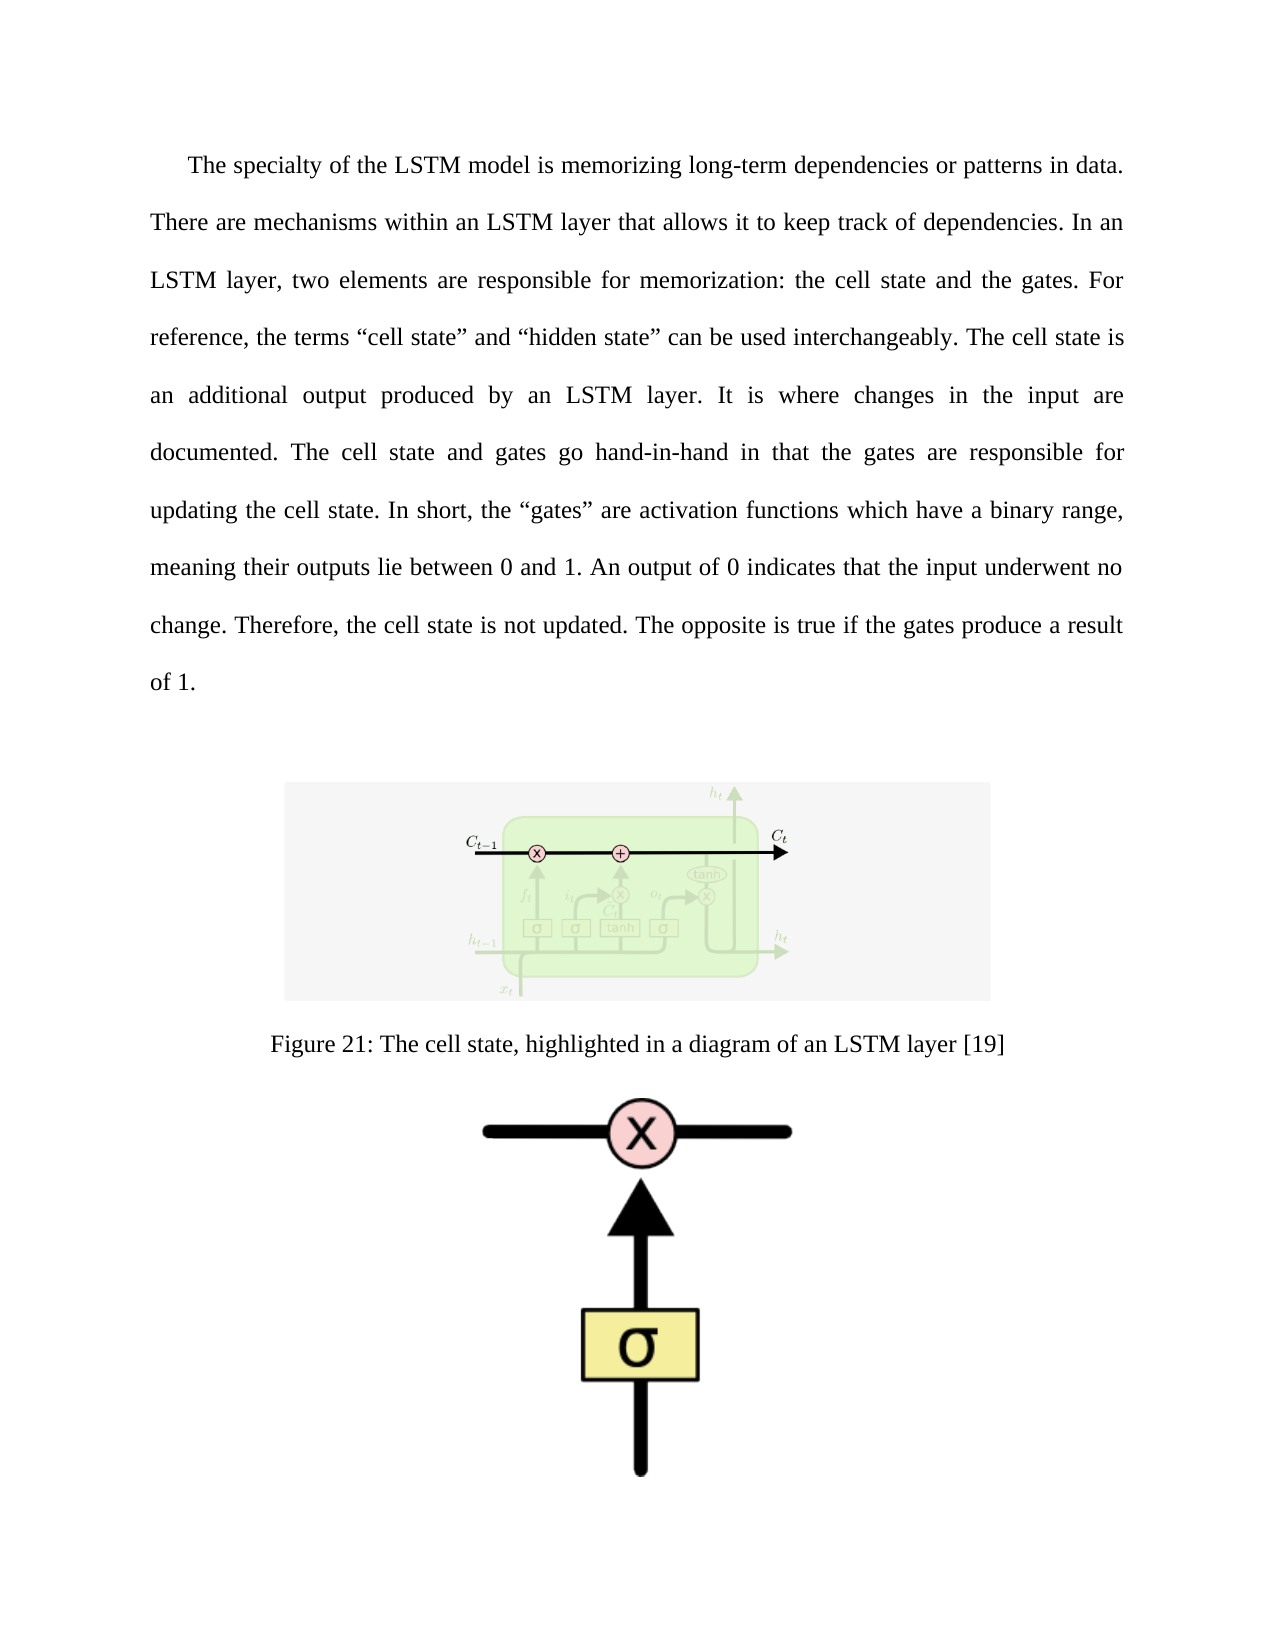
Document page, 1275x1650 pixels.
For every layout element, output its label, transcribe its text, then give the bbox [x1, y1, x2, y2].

text The specialty of the LSTM model is memorizing long-term dependencies or patterns in data. There are mechanisms within an LSTM layer that allows it to keep track of dependencies. In an LSTM layer, two elements are responsible for memorization: the cell state and the gates. For reference, the terms “cell state” and “hidden state” can be used interchangeably. The cell state is an additional output produced by an LSTM layer. It is where changes in the input are documented. The cell state and gates go hand-in-hand in that the gates are responsible for updating the cell state. In short, the “gates” are activation functions which have a binary range, meaning their outputs lie between 0 and 1. An output of 0 indicates that the input underwent no change. Therefore, the cell state is not updated. The opposite is true if the gates produce a result of 1. [150, 150, 1125, 696]
picture [284, 782, 991, 1001]
picture [482, 1098, 793, 1477]
text Figure 21: The cell state, highlighted in a diagram of an LSTM layer [19] [150, 1029, 1125, 1058]
